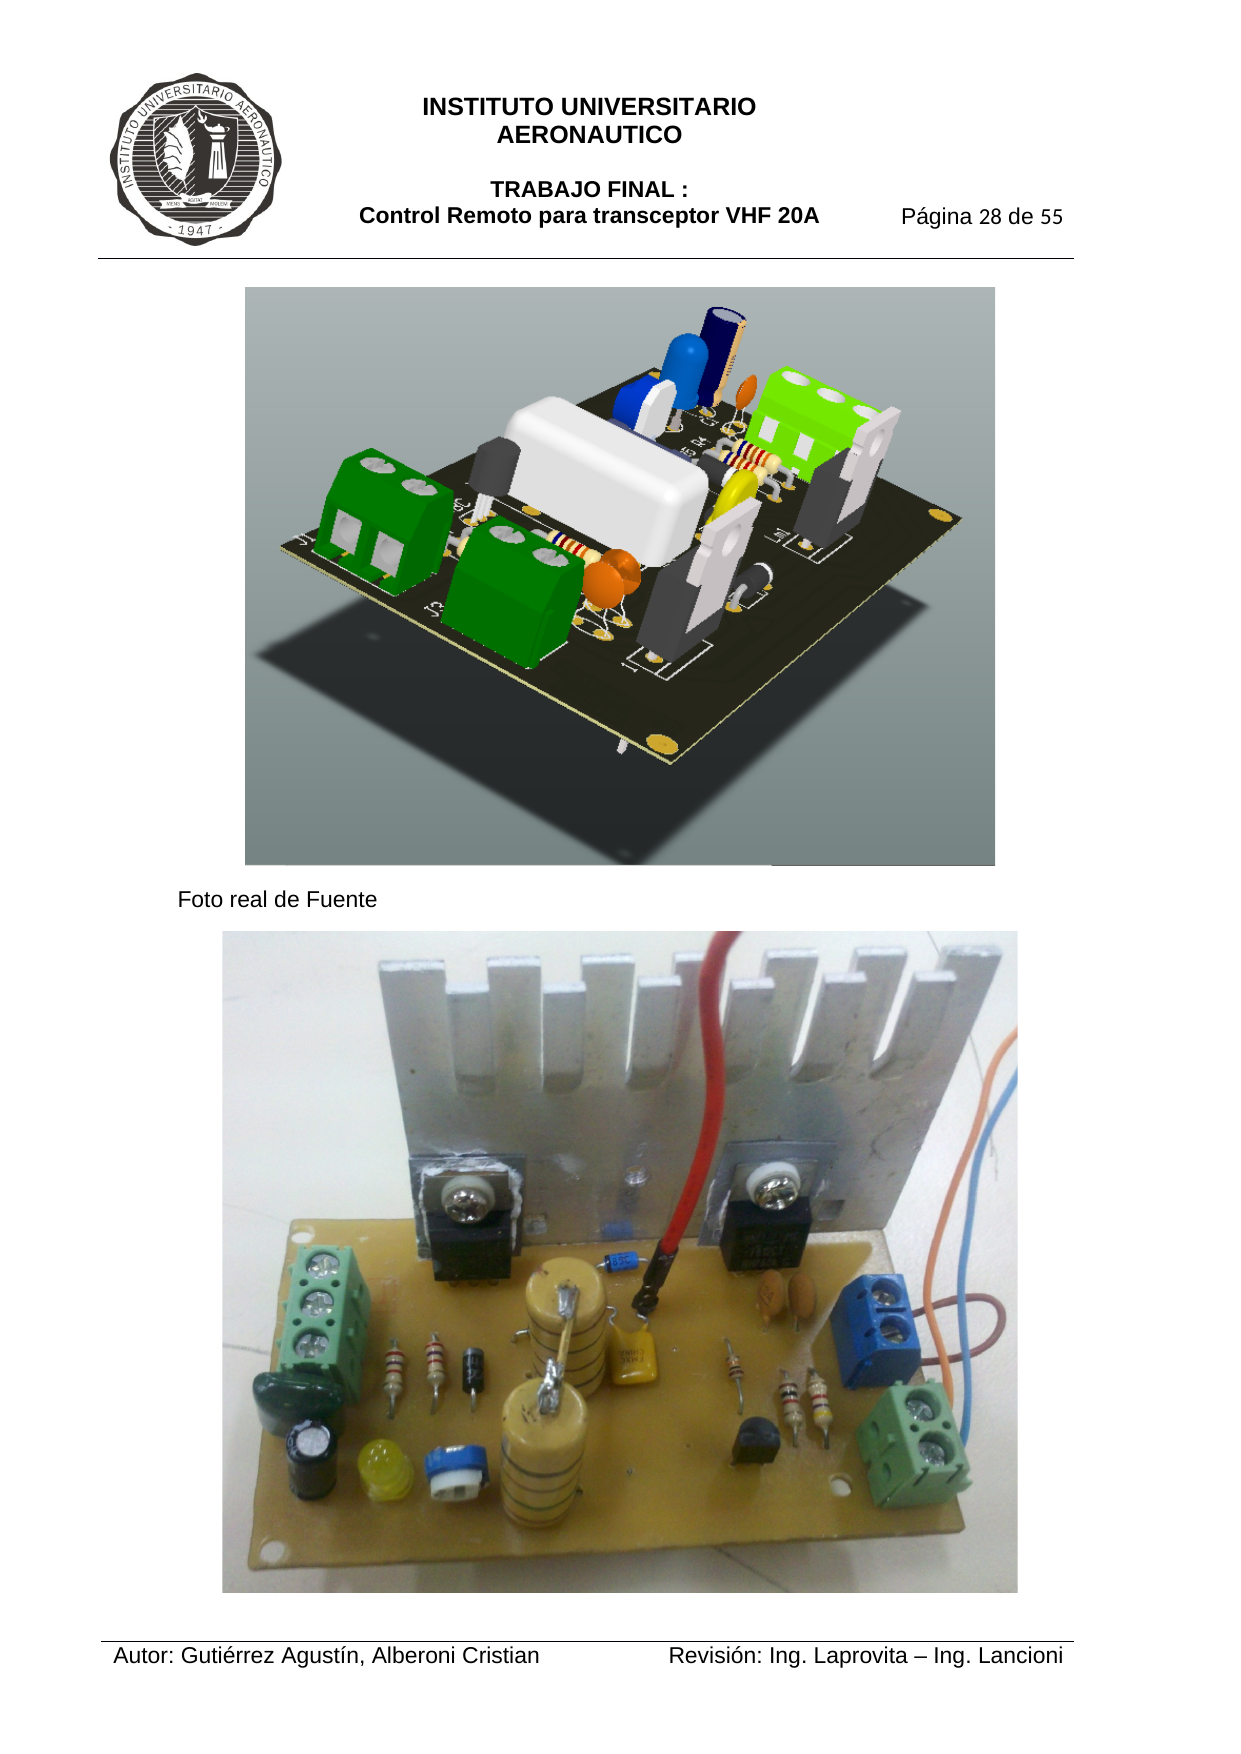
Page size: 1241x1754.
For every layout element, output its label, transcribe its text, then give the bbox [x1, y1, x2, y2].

picture [109, 73, 282, 246]
picture [245, 287, 995, 866]
text Foto real de Fuente [177, 886, 1063, 912]
picture [222, 931, 1018, 1593]
